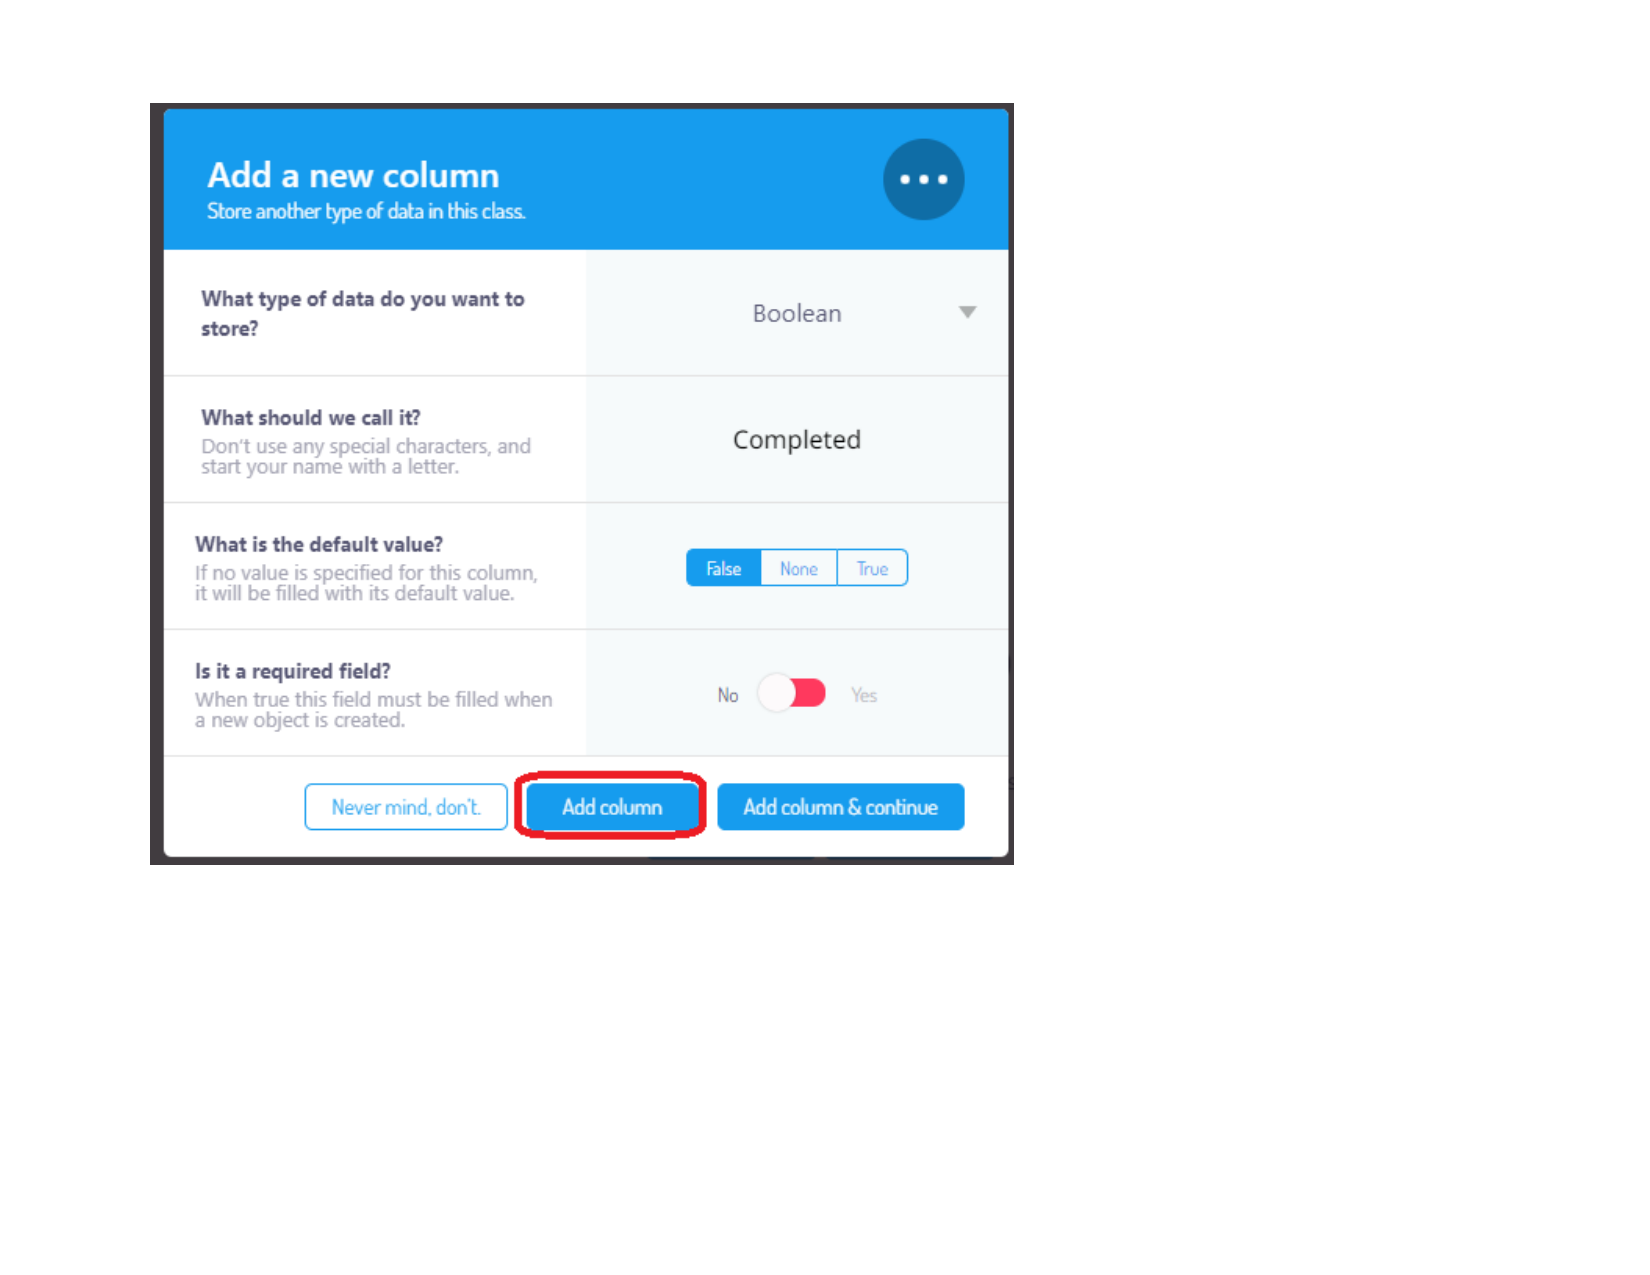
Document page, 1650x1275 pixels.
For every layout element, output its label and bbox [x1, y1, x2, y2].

picture [150, 103, 1014, 865]
